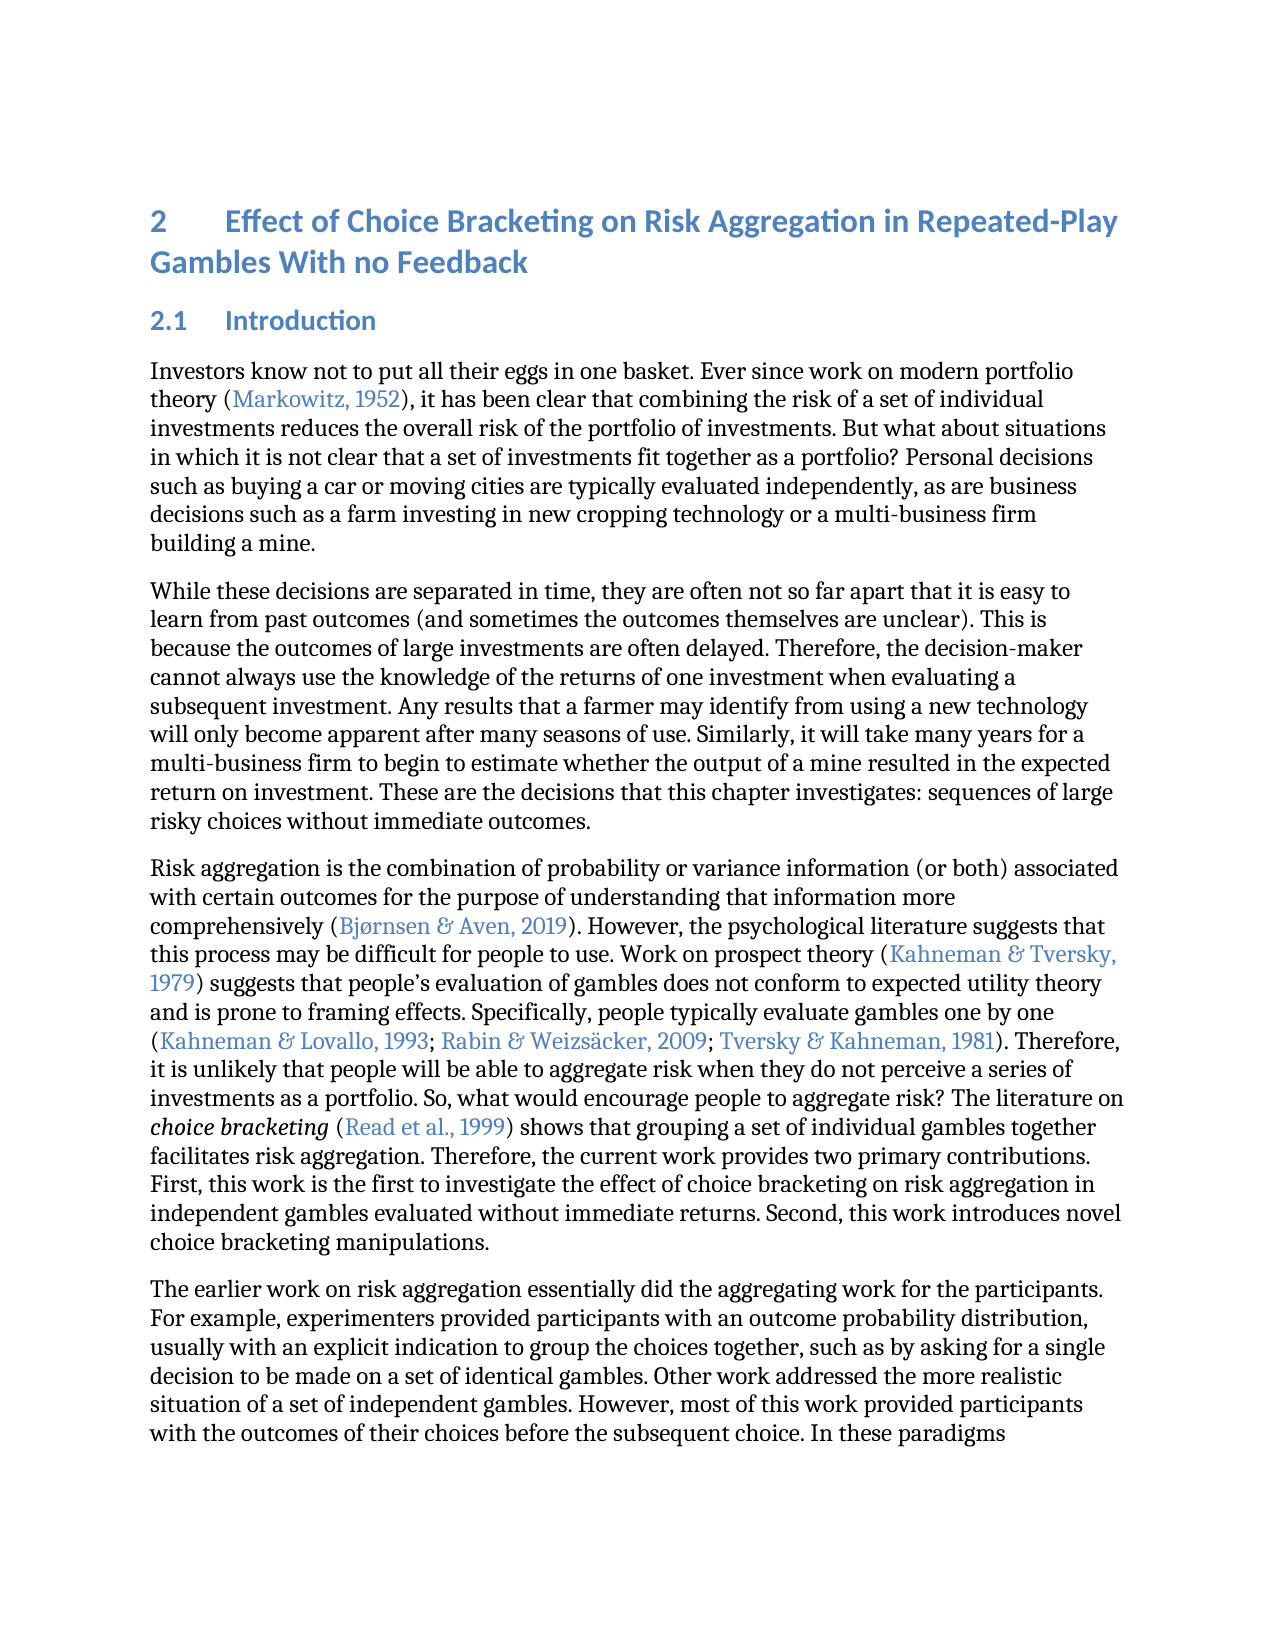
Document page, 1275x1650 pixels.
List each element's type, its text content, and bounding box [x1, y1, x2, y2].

text Investors know not to put all their eggs in one basket. Ever since work on modern portfolio theory (Markowitz, 1952), it has been clear that combining the risk of a set of individual investments reduces the overall risk of the portfolio of investments. But what about situations in which it is not clear that a set of investments fit together as a portfolio? Personal decisions such as buying a car or moving cities are typically evaluated independently, as are business decisions such as a farm investing in new cropping technology or a multi-business firm building a mine. [150, 357, 1125, 558]
subtitle 2.1 Introduction [150, 302, 1125, 338]
text Risk aggregation is the combination of probability or variance information (or both) associated with certain outcomes for the purpose of understanding that information more comprehensively (Bjørnsen & Aven, 2019). However, the psychological literature suggests that this process may be difficult for people to use. Work on prospect theory (Kahneman & Tversky, 1979) suggests that people’s evaluation of gambles does not conform to expected utility theory and is prone to framing effects. Specifically, people typically evaluate gambles one by one (Kahneman & Lovallo, 1993; Rabin & Weizsäcker, 2009; Tversky & Kahneman, 1981). Therefore, it is unlikely that people will be able to aggregate risk when they do not perceive a series of investments as a portfolio. So, what would encourage people to aggregate risk? The literature on choice bracketing (Read et al., 1999) shows that grouping a set of individual gambles together facilitates risk aggregation. Therefore, the current work provides two primary contributions. First, this work is the first to investigate the effect of choice bracketing on risk aggregation in independent gambles evaluated without immediate returns. Second, this work introduces novel choice bracketing manipulations. [150, 854, 1125, 1257]
subtitle 2 Effect of Choice Bracketing on Risk Aggregation in Repeated-Play Gambles With no Feedback [150, 200, 1125, 281]
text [150, 1275, 1125, 1448]
text While these decisions are separated in time, they are often not so far apart that it is easy to learn from past outcomes (and sometimes the outcomes themselves are unclear). This is because the outcomes of large investments are often delayed. Therefore, the decision-maker cannot always use the knowledge of the returns of one investment when evaluating a subsequent investment. Any results that a farmer may identify from using a new technology will only become apparent after many seasons of use. Similarly, it will take many years for a multi-business firm to begin to estimate whether the output of a mine resulted in the expected return on investment. These are the decisions that this chapter investigates: sequences of large risky choices without immediate outcomes. [150, 577, 1125, 835]
